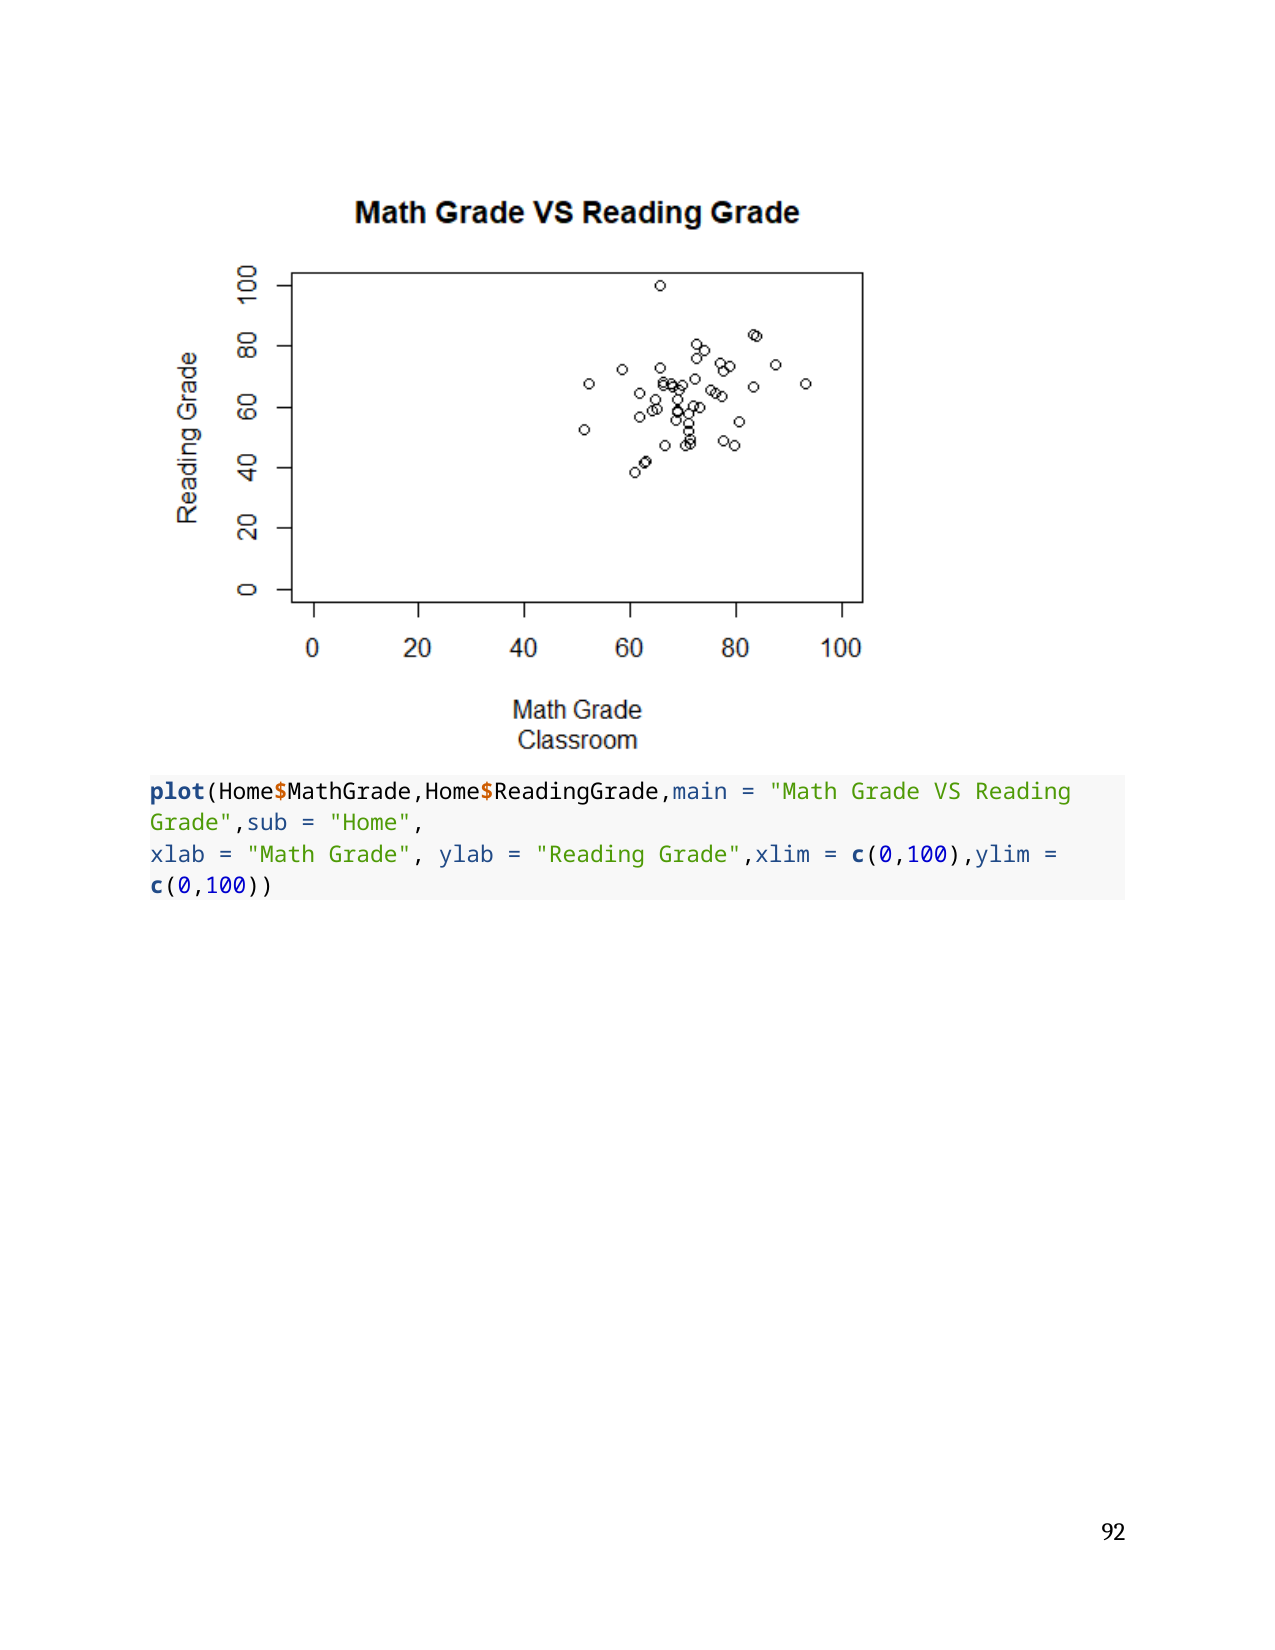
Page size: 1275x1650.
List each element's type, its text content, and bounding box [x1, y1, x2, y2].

text plot(Home$MathGrade,Home$ReadingGrade,main = "Math Grade VS Reading Grade",sub = "Home", xlab = "Math Grade", ylab = "Reading Grade",xlim = c(0,100),ylim = c(0,100)) [274, 775, 1125, 900]
picture [168, 150, 927, 757]
